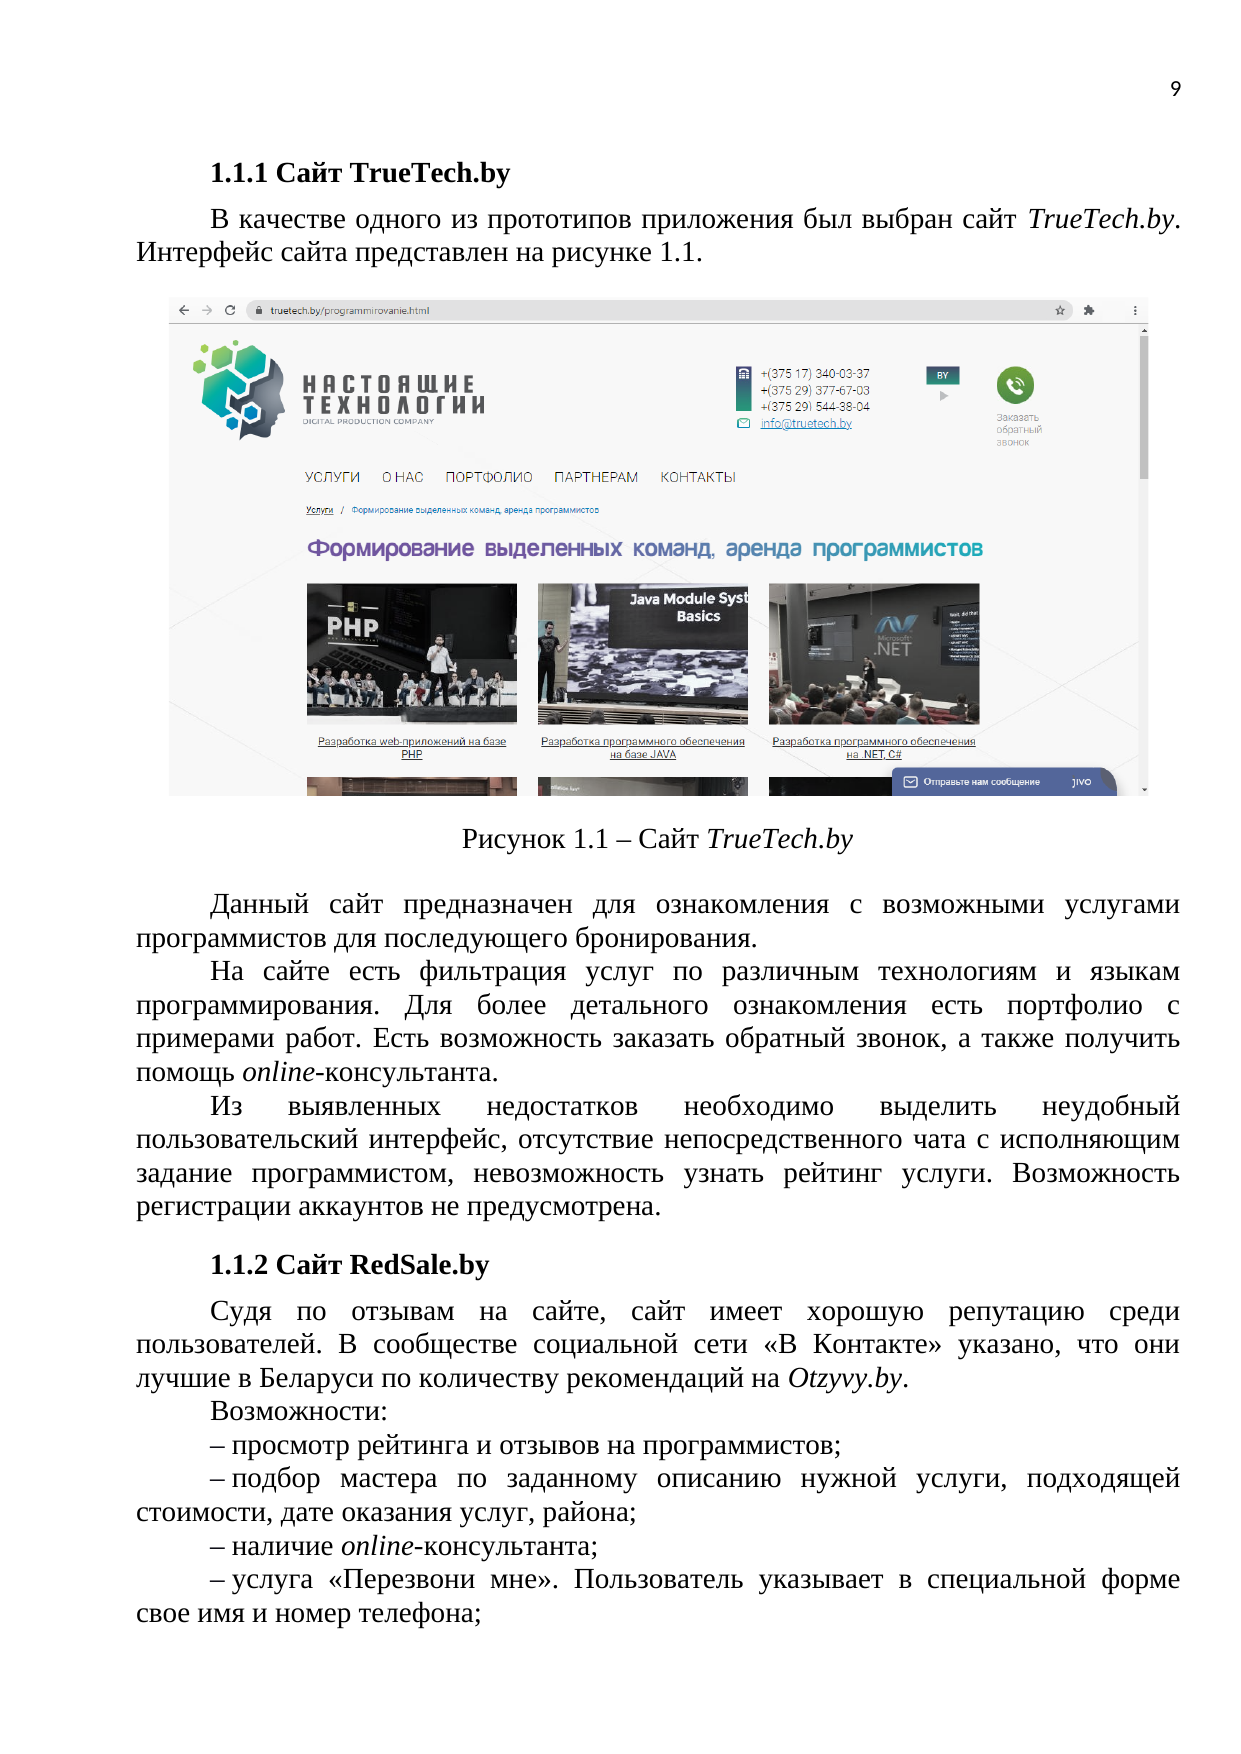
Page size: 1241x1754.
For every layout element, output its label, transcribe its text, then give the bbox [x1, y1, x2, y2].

text В качестве одного из прототипов приложения был выбран сайт TrueTech.by. Интерфейс сайта представлен на рисунке 1.1. [136, 201, 1181, 268]
subtitle 1.1.2 Сайт RedSale.by [210, 1247, 1181, 1280]
text Возможности: [136, 1393, 1181, 1427]
text На сайте есть фильтрация услуг по различным технологиям и языкам программирования. Для более детального ознакомления есть портфолио с примерами работ. Есть возможность заказать обратный звонок, а также получить помощь online-консультанта. [136, 953, 1181, 1088]
subtitle 1.1.1 Сайт TrueTech.by [210, 155, 1181, 188]
text Судя по отзывам на сайте, сайт имеет хорошую репутацию среди пользователей. В сообществе социальной сети «В Контакте» указано, что они лучшие в Беларуси по количеству рекомендаций на Otzyvy.by. [136, 1293, 1181, 1393]
list услуга «Перезвони мне». Пользователь указывает в специальной форме свое имя и номер телефона; [136, 1561, 1181, 1628]
text Данный сайт предназначен для ознакомления с возможными услугами программистов для последующего бронирования. [136, 886, 1181, 953]
list наличие online-консультанта; [136, 1528, 1181, 1561]
text Из выявленных недостатков необходимо выделить неудобный пользовательский интерфейс, отсутствие непосредственного чата с исполняющим задание программистом, невозможность узнать рейтинг услуги. Возможность регистрации аккаунтов не предусмотрена. [136, 1088, 1181, 1222]
picture [168, 297, 1149, 796]
list просмотр рейтинга и отзывов на программистов; [136, 1427, 1181, 1461]
text Рисунок 1.1 – Сайт TrueTech.by [136, 821, 1181, 854]
list подбор мастера по заданному описанию нужной услуги, подходящей стоимости, дате оказания услуг, района; [136, 1461, 1181, 1528]
